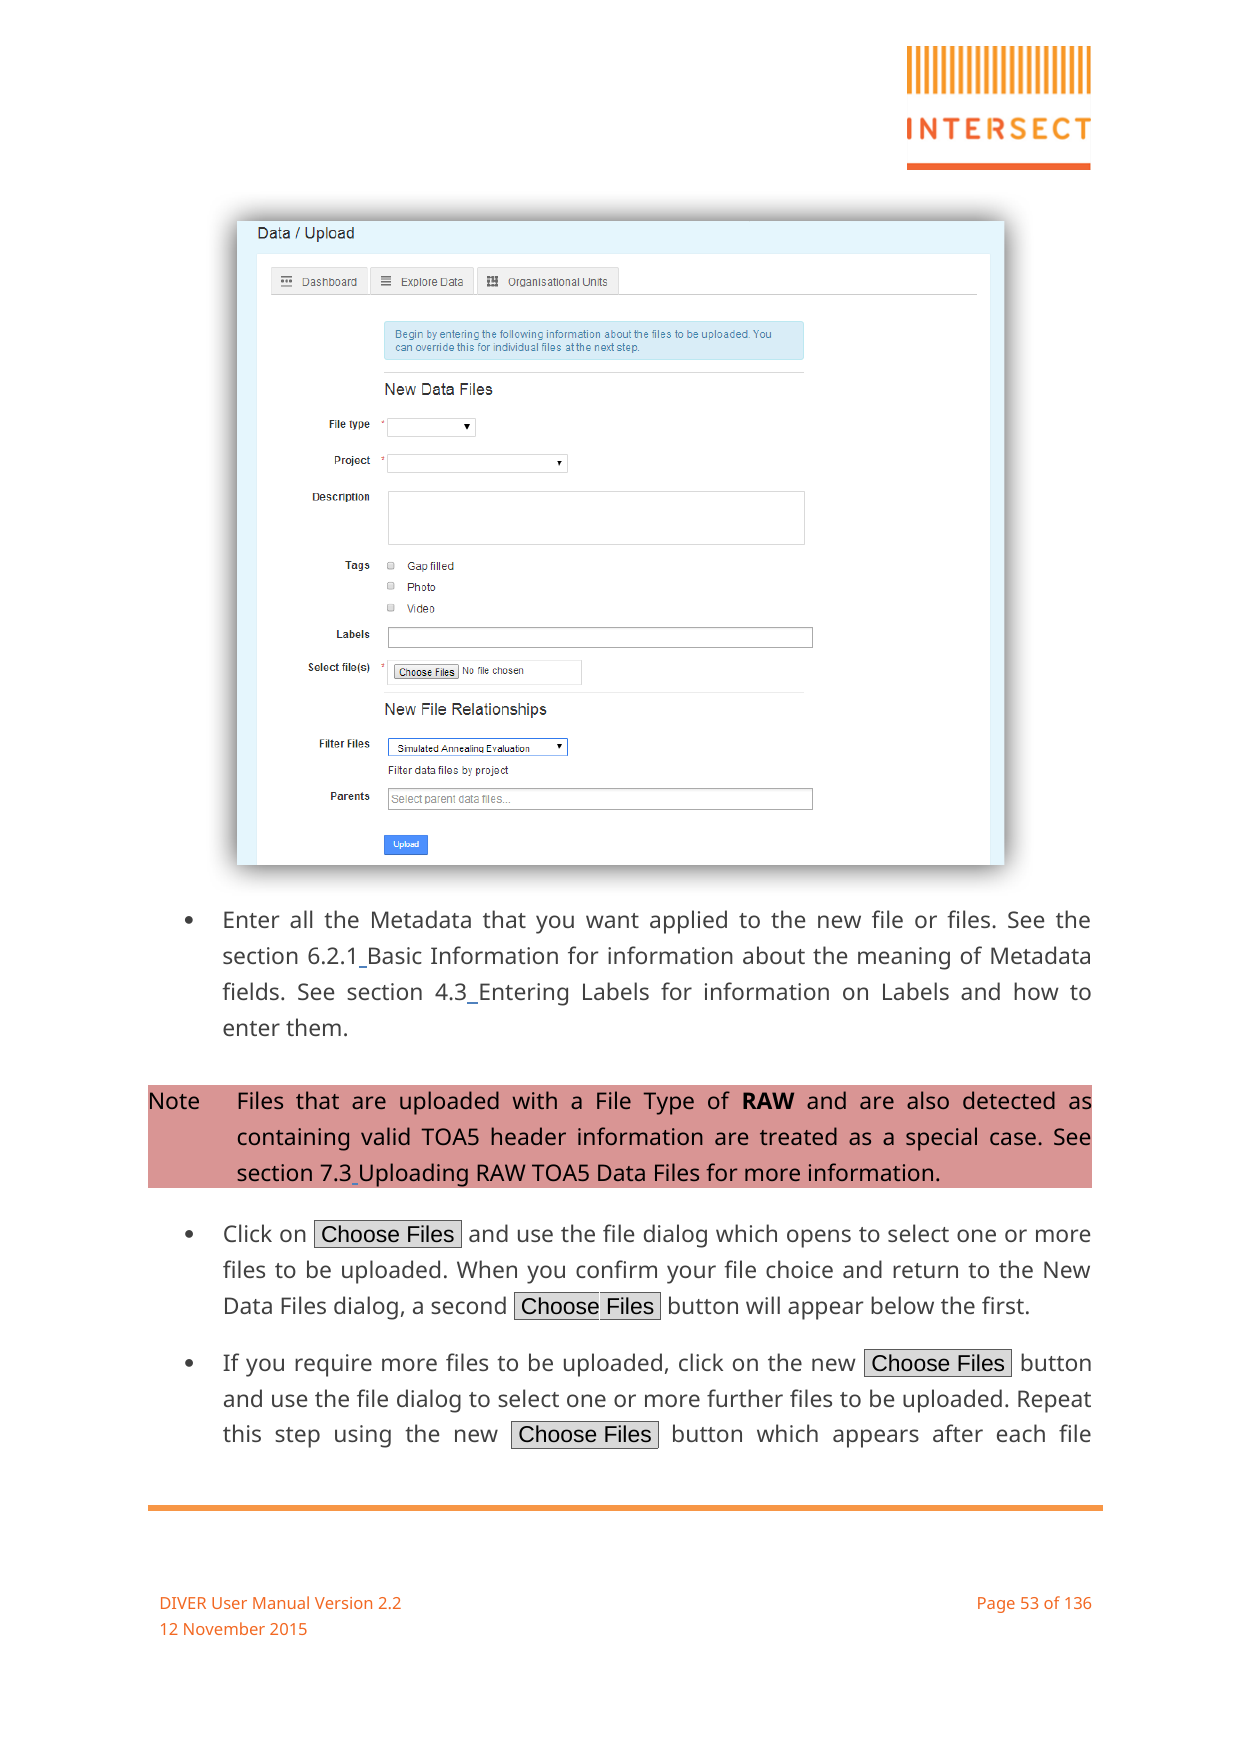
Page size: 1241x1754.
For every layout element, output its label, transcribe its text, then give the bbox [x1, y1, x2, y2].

picture [237, 221, 1005, 865]
list Click on Choose Files and use the file dialog which opens to select one or more files to be uploaded. When you confirm your file choice and return to the New Data Files dialog, a second Choose Files button will appear below the first. [185, 1218, 1092, 1321]
text Note Files that are uploaded with a File Type of RAW and are also detected as containing valid TOA5 header information are treated as a special case. See section 7.3 Uploading RAW TOA5 Data Files for more information. [148, 1085, 1092, 1188]
picture [905, 44, 1093, 172]
list Enter all the Metadata that you want applied to the new file or files. See the section 6.2.1 Basic Information for information about the meaning of Metadata fields. See section 4.3 Entering Labels for information on Labels and how to enter them. [185, 904, 1092, 1043]
